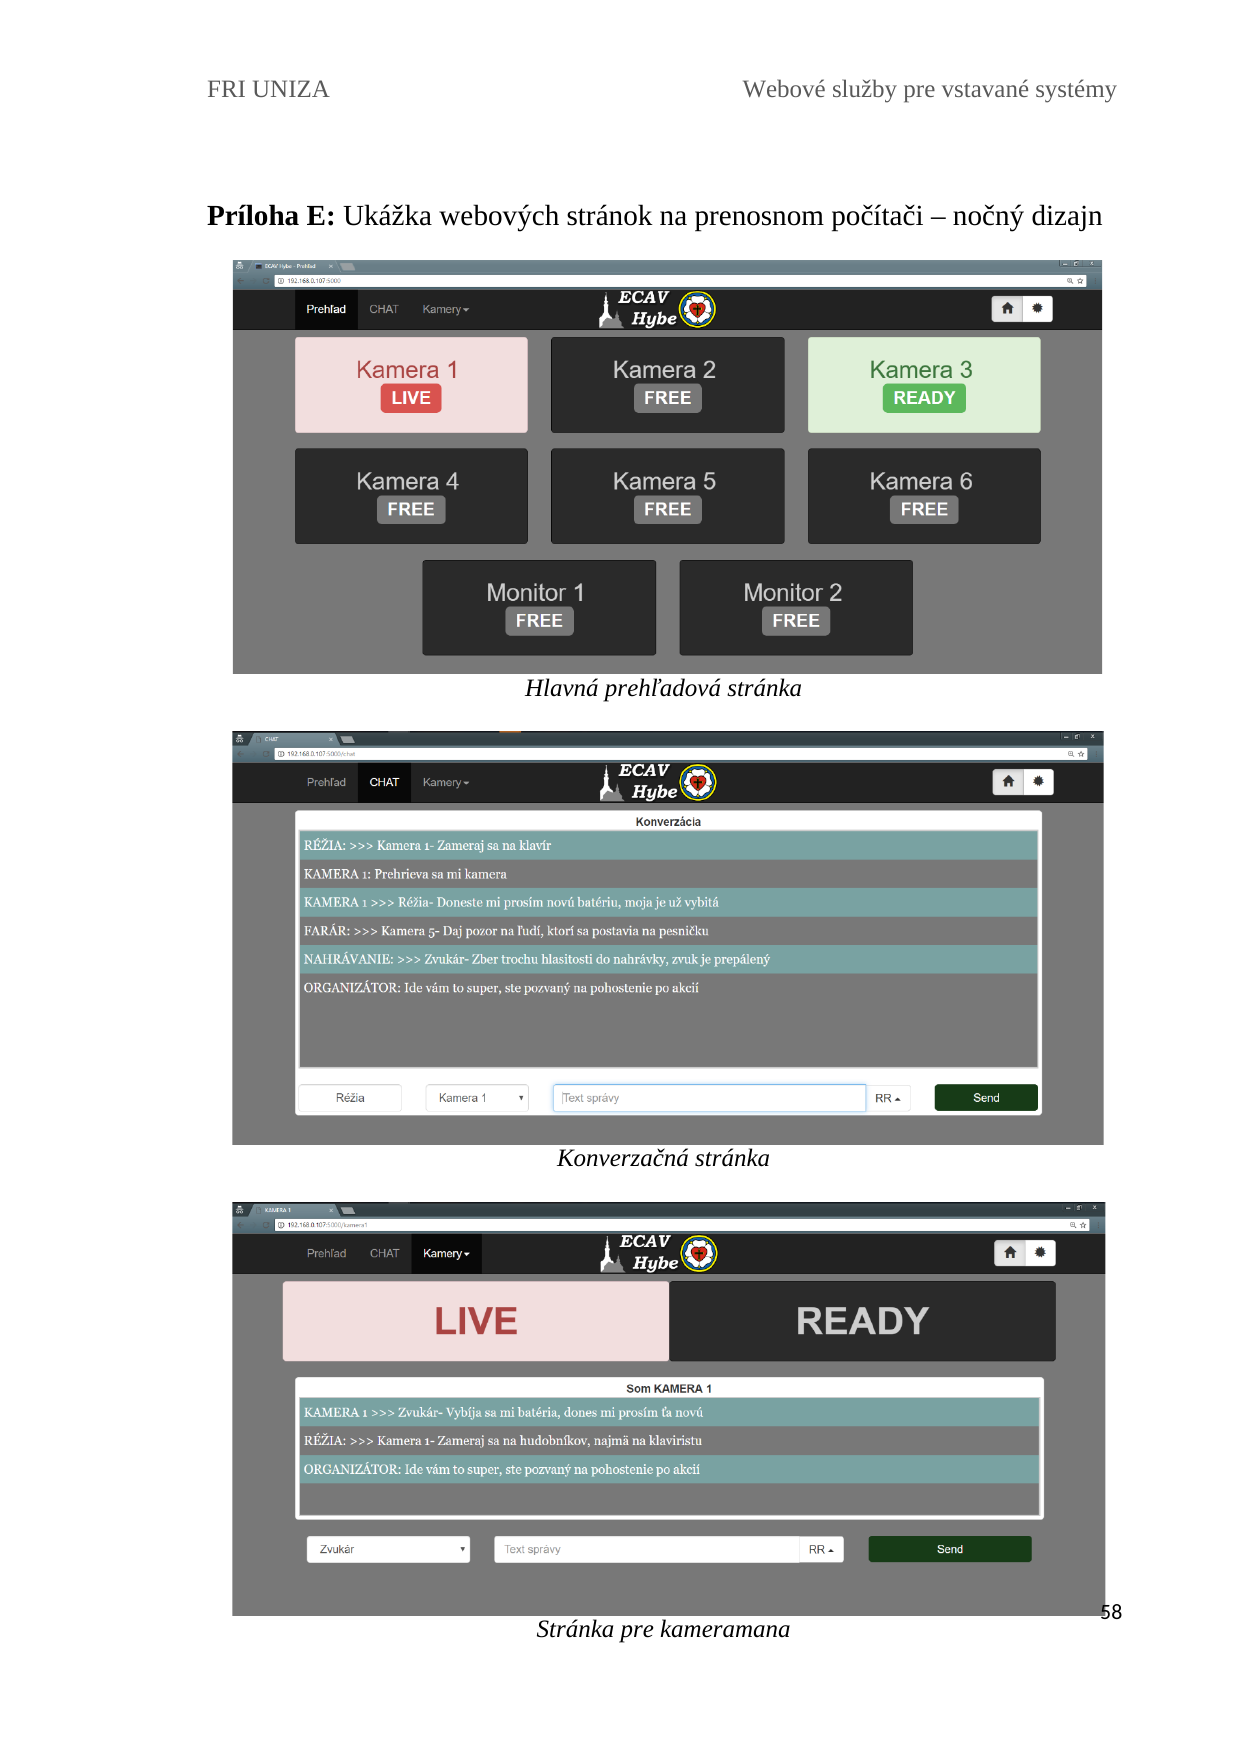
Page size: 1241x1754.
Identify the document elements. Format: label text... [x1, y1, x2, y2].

picture [232, 1202, 1106, 1616]
picture [232, 731, 1104, 1145]
picture [232, 260, 1103, 674]
subtitle Príloha E: Ukážka webových stránok na prenosnom počítači – nočný dizajn [207, 198, 1122, 231]
